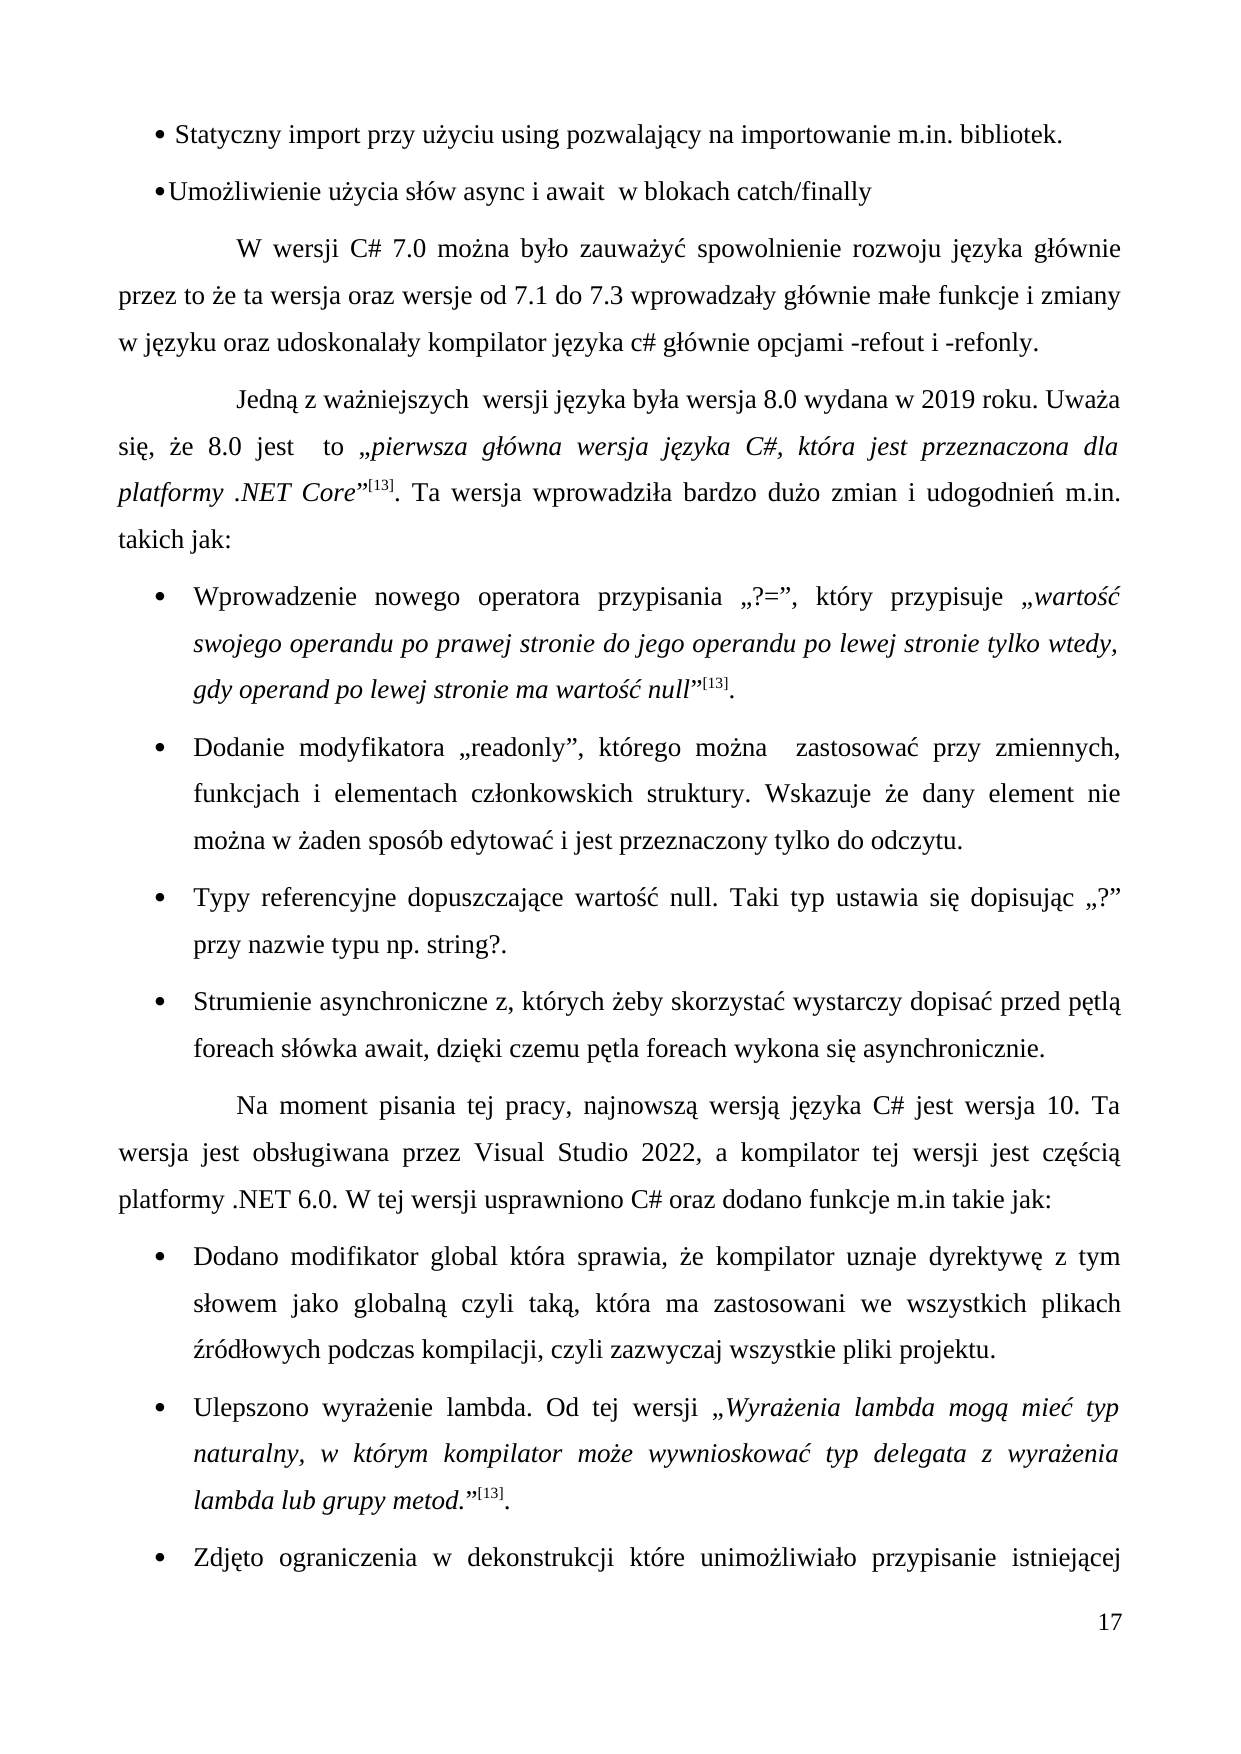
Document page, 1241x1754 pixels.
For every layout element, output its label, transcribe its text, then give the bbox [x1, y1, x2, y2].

list Typy referencyjne dopuszczające wartość null. Taki typ ustawia się dopisując „?” przy nazwie typu np. string?. [156, 881, 1122, 959]
list Dodano modifikator global która sprawia, że kompilator uznaje dyrektywę z tym słowem jako globalną czyli taką, która ma zastosowani we wszystkich plikach źródłowych podczas kompilacji, czyli zazwyczaj wszystkie pliki projektu. [156, 1240, 1122, 1364]
text W wersji C# 7.0 można było zauważyć spowolnienie rozwoju języka głównie przez to że ta wersja oraz wersje od 7.1 do 7.3 wprowadzały głównie małe funkcje i zmiany w języku oraz udoskonalały kompilator języka c# głównie opcjami -refout i -refonly. [118, 232, 1122, 357]
text Jedną z ważniejszych wersji języka była wersja 8.0 wydana w 2019 roku. Uważa się, że 8.0 jest to „pierwsza główna wersja języka C#, która jest przeznaczona dla platformy .NET Core”[13]. Ta wersja wprowadziła bardzo dużo zmian i udogodnień m.in. takich jak: [118, 383, 1122, 554]
text Na moment pisania tej pracy, najnowszą wersją języka C# jest wersja 10. Ta wersja jest obsługiwana przez Visual Studio 2022, a kompilator tej wersji jest częścią platformy .NET 6.0. W tej wersji usprawniono C# oraz dodano funkcje m.in takie jak: [118, 1089, 1122, 1214]
list Umożliwienie użycia słów async i await w blokach catch/finally [156, 175, 1122, 206]
list Dodanie modyfikatora „readonly”, którego można zastosować przy zmiennych, funkcjach i elementach członkowskich struktury. Wskazuje że dany element nie można w żaden sposób edytować i jest przeznaczony tylko do odczytu. [156, 731, 1122, 855]
list Statyczny import przy użyciu using pozwalający na importowanie m.in. bibliotek. [156, 118, 1122, 149]
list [156, 1541, 1122, 1572]
list Wprowadzenie nowego operatora przypisania „?=”, który przypisuje „wartość swojego operandu po prawej stronie do jego operandu po lewej stronie tylko wtedy, gdy operand po lewej stronie ma wartość null”[13]. [156, 580, 1122, 705]
list Ulepszono wyrażenie lambda. Od tej wersji „Wyrażenia lambda mogą mieć typ naturalny, w którym kompilator może wywnioskować typ delegata z wyrażenia lambda lub grupy metod.”[13]. [156, 1391, 1122, 1515]
list Strumienie asynchroniczne z, których żeby skorzystać wystarczy dopisać przed pętlą foreach słówka await, dzięki czemu pętla foreach wykona się asynchronicznie. [156, 985, 1122, 1063]
